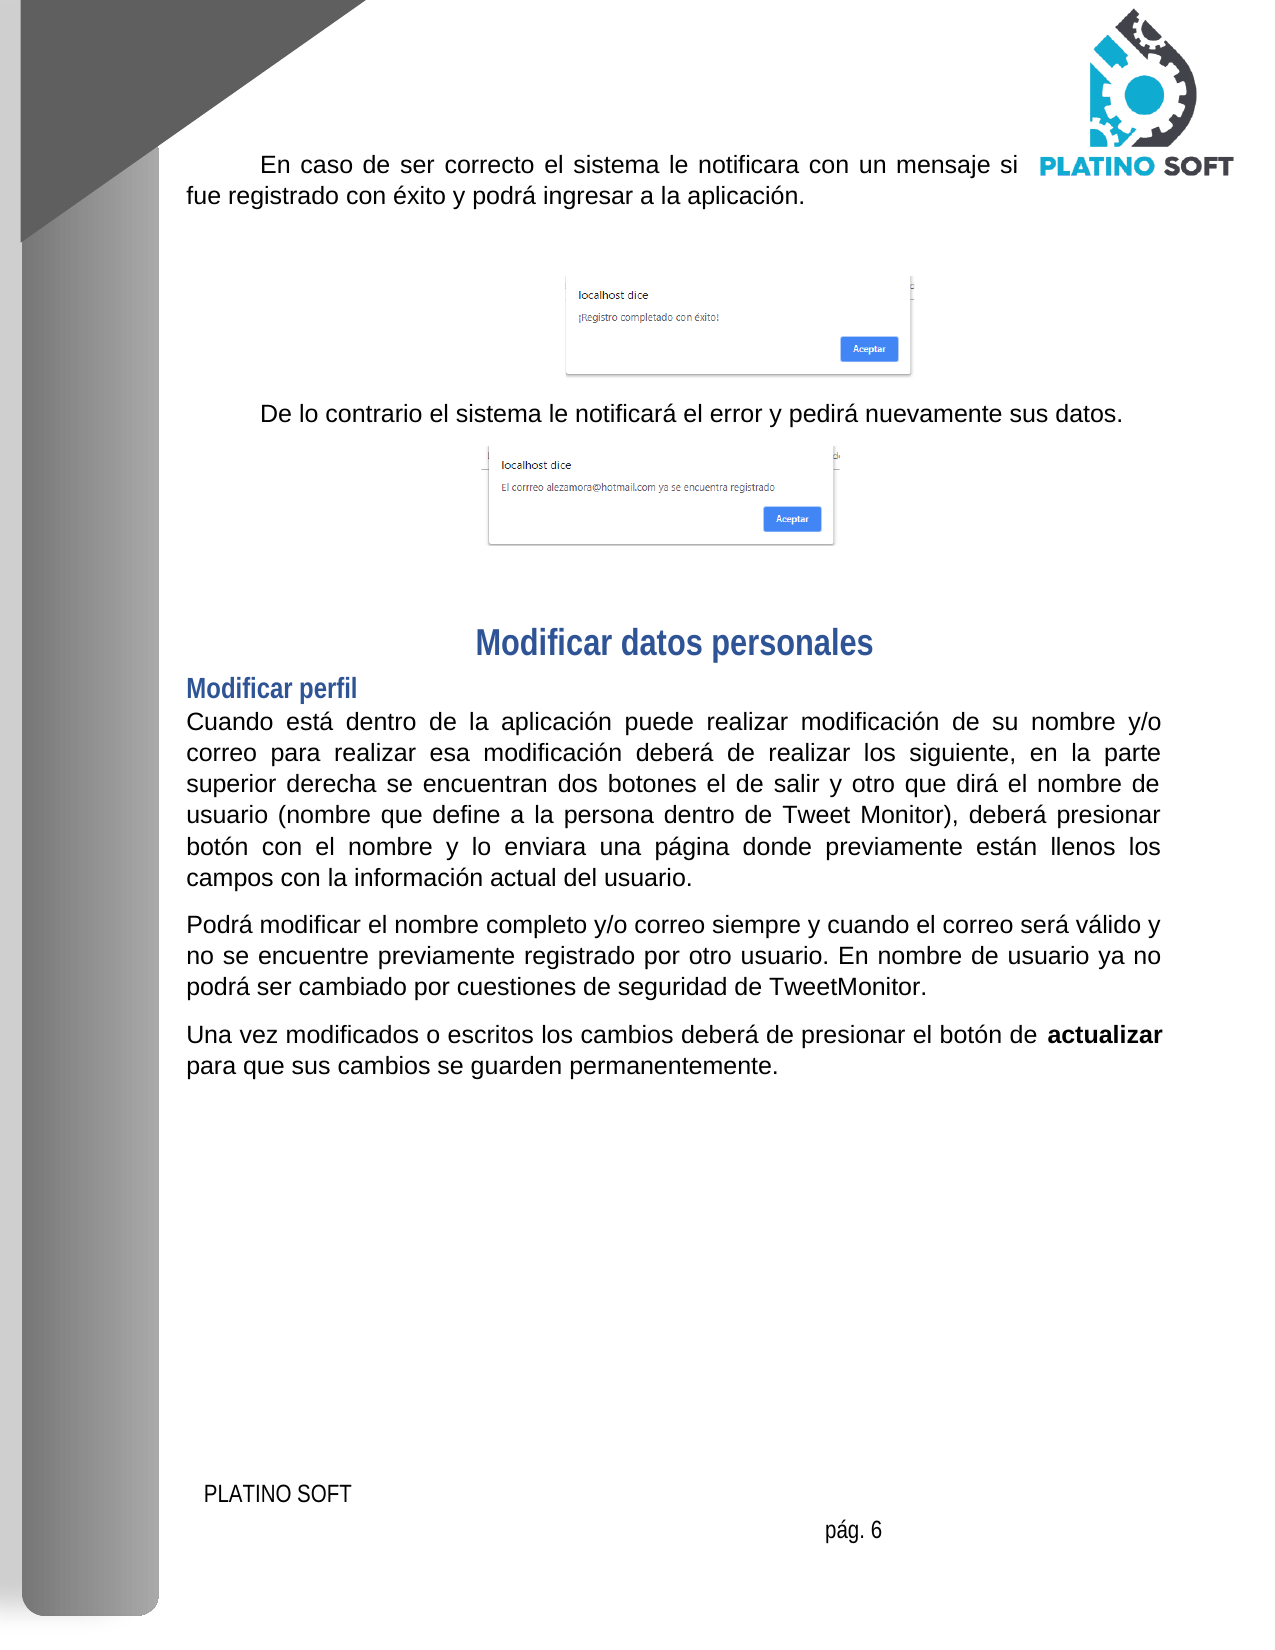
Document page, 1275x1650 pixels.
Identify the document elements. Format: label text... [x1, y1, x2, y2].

text Podrá modificar el nombre completo y/o correo siempre y cuando el correo será válido y no se encuentre previamente registrado por otro usuario. En nombre de usuario ya no podrá ser cambiado por cuestiones de seguridad de TweetMonitor. [186, 910, 1162, 1001]
text De lo contrario el sistema le notificará el error y pedirá nuevamente sus datos. [186, 399, 1162, 427]
text Una vez modificados o escritos los cambios deberá de presionar el botón de actualizar para que sus cambios se guarden permanentemente. [186, 1020, 1162, 1080]
text En caso de ser correcto el sistema le notificara con un mensaje si fue registrado con éxito y podrá ingresar a la aplicación. [186, 150, 1162, 210]
subtitle Modificar datos personales [112, 621, 1162, 664]
picture [565, 276, 915, 380]
text Cuando está dentro de la aplicación puede realizar modificación de su nombre y/o correo para realizar esa modificación deberá de realizar los siguiente, en la parte superior derecha se encuentran dos botones el de salir y otro que dirá el nombre de usuario (nombre que define a la persona dentro de Tweet Monitor), deberá presionar botón con el nombre y lo enviara una página donde previamente están llenos los campos con la información actual del usuario. [186, 707, 1162, 891]
picture [1038, 7, 1237, 179]
subtitle Modificar perfil [112, 671, 1162, 705]
picture [481, 446, 840, 546]
